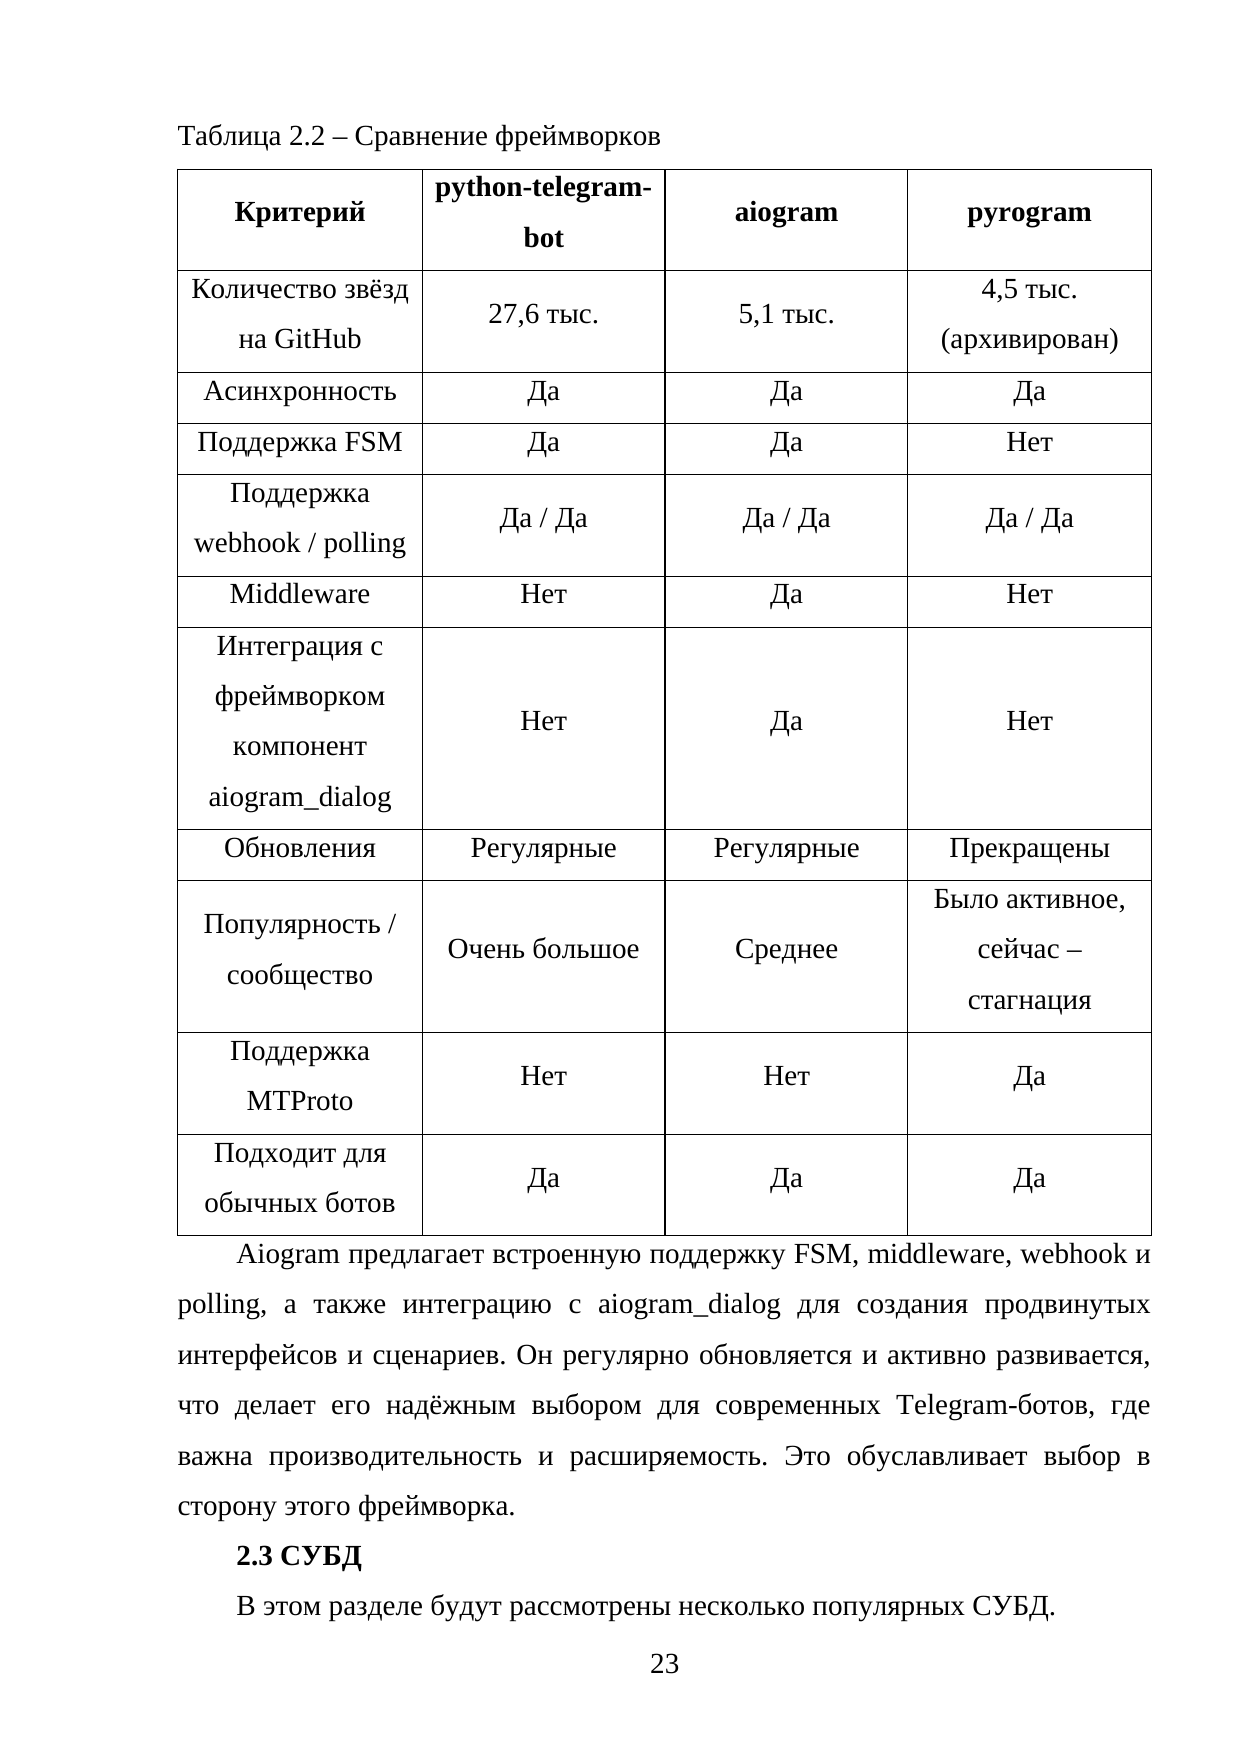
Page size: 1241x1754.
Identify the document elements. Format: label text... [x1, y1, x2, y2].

table_header pyrogram [908, 170, 1151, 270]
table_cell Нет [423, 628, 664, 829]
table_cell Нет [908, 577, 1151, 627]
table_cell Да [423, 373, 664, 423]
table_cell Да [423, 1135, 664, 1235]
table_cell Нет [423, 577, 664, 627]
table_cell Нет [423, 1033, 664, 1134]
table_header Критерий [178, 170, 422, 270]
table_cell Да [666, 628, 907, 829]
table_cell Регулярные [423, 830, 664, 880]
table_cell 4,5 тыс. (архивирован) [908, 271, 1151, 372]
table_cell Да [423, 424, 664, 474]
table_cell Очень большое [423, 881, 664, 1032]
text В этом разделе будут рассмотрены несколько популярных СУБД. [177, 1588, 1152, 1622]
table_cell Да [666, 424, 907, 474]
table_cell Поддержка MTProto [178, 1033, 422, 1134]
table_cell Нет [908, 424, 1151, 474]
table_cell Обновления [178, 830, 422, 880]
table_cell Количество звёзд на GitHub [178, 271, 422, 372]
table_cell Да / Да [666, 475, 907, 576]
table_cell Да [666, 577, 907, 627]
table_cell Да [908, 1135, 1151, 1235]
table_cell Да [666, 1135, 907, 1235]
table_cell Поддержка FSM [178, 424, 422, 474]
table_cell Было активное, сейчас – стагнация [908, 881, 1151, 1032]
table_cell 5,1 тыс. [666, 271, 907, 372]
table_cell Поддержка webhook / polling [178, 475, 422, 576]
table_cell Нет [908, 628, 1151, 829]
table_cell Middleware [178, 577, 422, 627]
table_cell Да [666, 373, 907, 423]
table_cell Да / Да [908, 475, 1151, 576]
table_cell Интеграция с фреймворком компонент aiogram_dialog [178, 628, 422, 829]
table_cell Среднее [666, 881, 907, 1032]
table_header python-telegram-bot [423, 170, 664, 270]
table_cell Прекращены [908, 830, 1151, 880]
text Aiogram предлагает встроенную поддержку FSM, middleware, webhook и polling, а также интеграцию с aiogram_dialog для создания продвинутых интерфейсов и сценариев. Он регулярно обновляется и активно развивается, что делает его надёжным выбором для современных Telegram-ботов, где важна производительность и расширяемость. Это обуславливает выбор в сторону этого фреймворка. [177, 1236, 1152, 1521]
table_cell Да [908, 373, 1151, 423]
table_header aiogram [666, 170, 907, 270]
text Таблица 2.2 – Сравнение фреймворков [177, 118, 1152, 152]
table_cell Да / Да [423, 475, 664, 576]
table_cell Подходит для обычных ботов [178, 1135, 422, 1235]
text СУБД [236, 1538, 1152, 1572]
table_cell Асинхронность [178, 373, 422, 423]
table_cell Регулярные [666, 830, 907, 880]
table_cell Нет [666, 1033, 907, 1134]
table_cell 27,6 тыс. [423, 271, 664, 372]
table_cell Популярность / сообщество [178, 881, 422, 1032]
table_cell Да [908, 1033, 1151, 1134]
